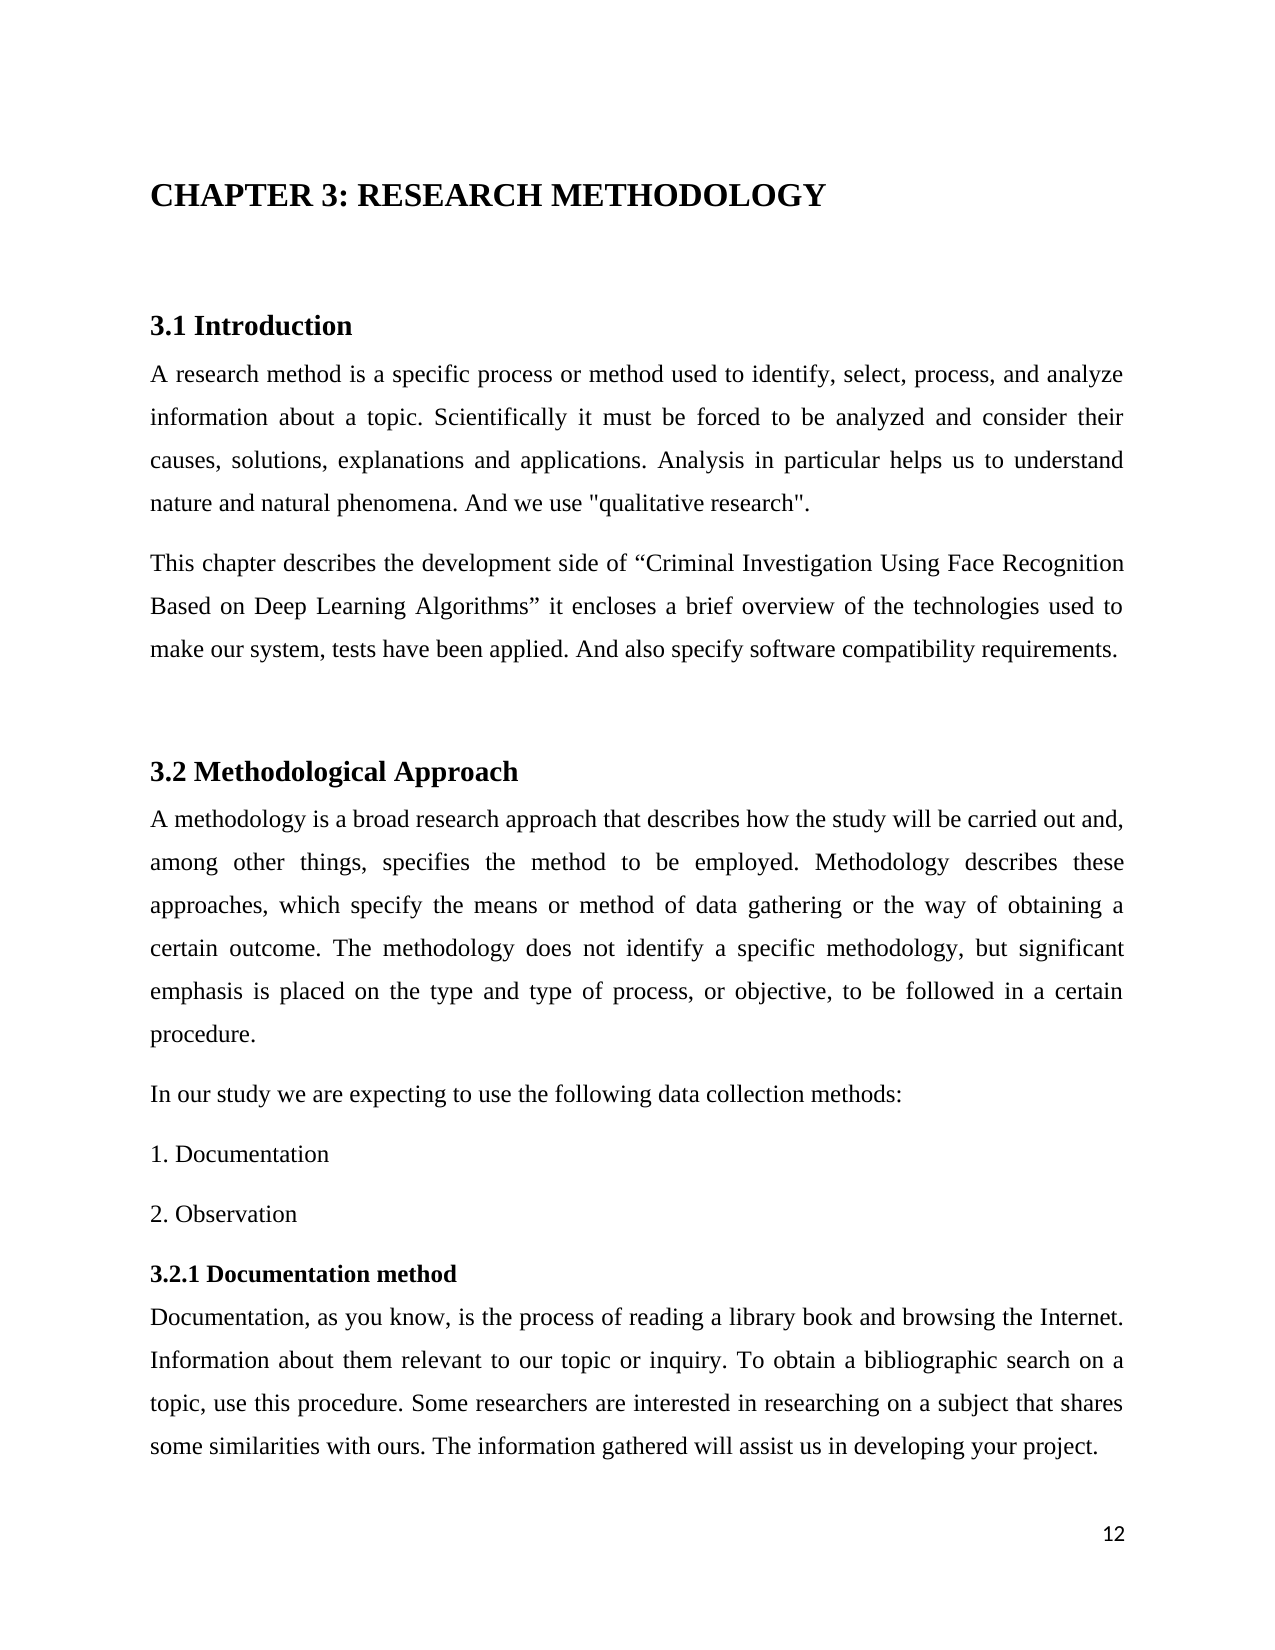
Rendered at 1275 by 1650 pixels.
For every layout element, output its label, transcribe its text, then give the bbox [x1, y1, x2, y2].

subtitle CHAPTER 3: RESEARCH METHODOLOGY [150, 175, 1125, 281]
subtitle 3.2.1 Documentation method [150, 1259, 1125, 1287]
text A research method is a specific process or method used to identify, select, process, and analyze information about a topic. Scientifically it must be forced to be analyzed and consider their causes, solutions, explanations and applications. Analysis in particular helps us to understand nature and natural phenomena. And we use "qualitative research". [150, 359, 1125, 517]
text 2. Observation [150, 1199, 1125, 1228]
text 1. Documentation [150, 1139, 1125, 1168]
text Documentation, as you know, is the process of reading a library book and browsing the Internet. Information about them relevant to our topic or inquiry. To obtain a bibliographic search on a topic, use this procedure. Some researchers are interested in researching on a subject that shares some similarities with ours. The information gathered will assist us in developing your project. [150, 1302, 1125, 1460]
text This chapter describes the development side of “Criminal Investigation Using Face Recognition Based on Deep Learning Algorithms” it encloses a brief overview of the technologies used to make our system, tests have been applied. And also specify software compatibility requirements. [150, 548, 1125, 663]
text A methodology is a broad research approach that describes how the study will be carried out and, among other things, specifies the method to be employed. Methodology describes these approaches, which specify the means or method of data gathering or the way of obtaining a certain outcome. The methodology does not identify a specific methodology, but significant emphasis is placed on the type and type of process, or objective, to be followed in a certain procedure. [150, 804, 1125, 1048]
subtitle 3.2 Methodological Approach [150, 754, 1125, 787]
subtitle 3.1 Introduction [150, 308, 1125, 342]
text In our study we are expecting to use the following data collection methods: [150, 1079, 1125, 1108]
